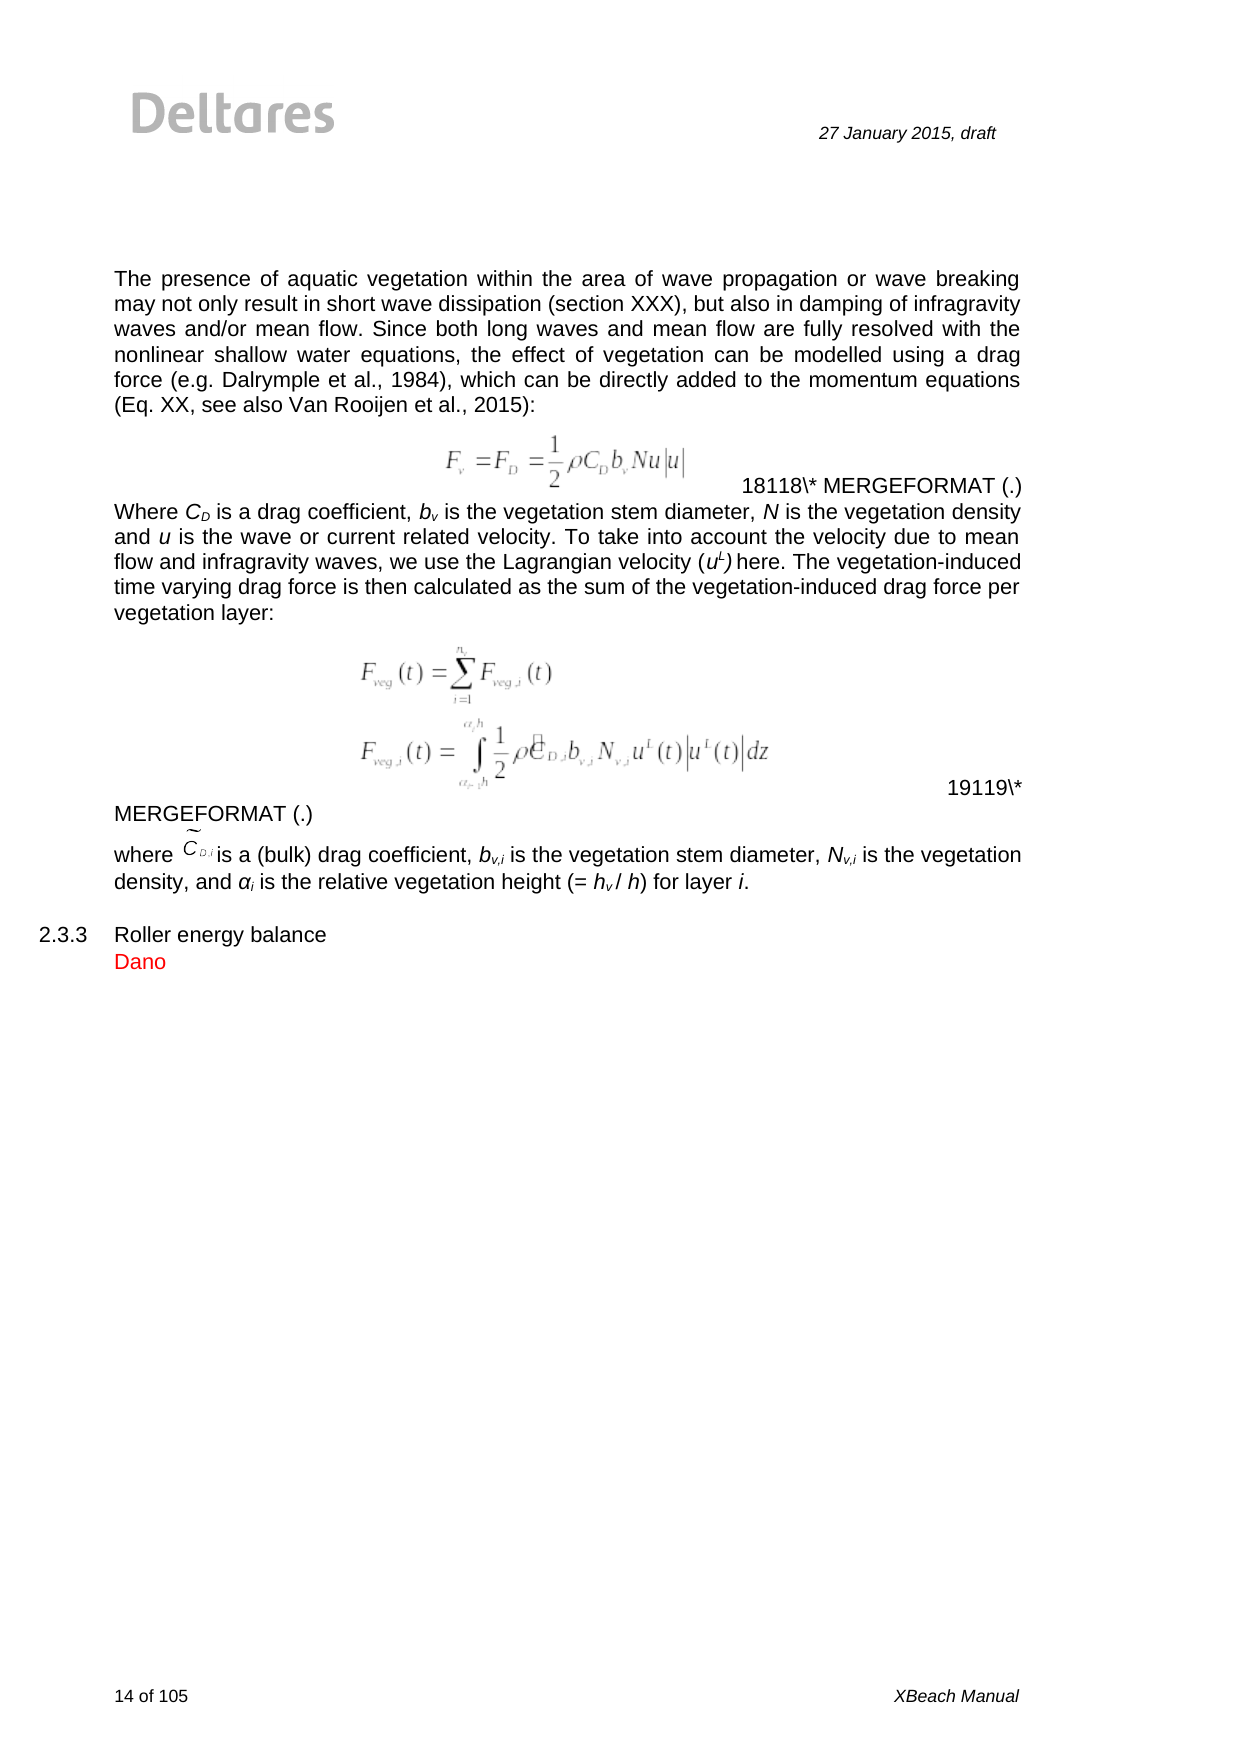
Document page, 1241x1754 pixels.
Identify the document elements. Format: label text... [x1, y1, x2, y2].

text Dano [114, 947, 1022, 974]
text The presence of aquatic vegetation within the area of wave propagation or wave breaking may not only result in short wave dissipation (section XXX), but also in damping of infragravity waves and/or mean flow. Since both long waves and mean flow are fully resolved with the nonlinear shallow water equations, the effect of vegetation can be modelled using a drag force (e.g. Dalrymple et al., 1984), which can be directly added to the momentum equations (Eq. XX, see also Van Rooijen et al., 2015): [114, 266, 1022, 417]
text Where CD is a drag coefficient, bv is the vegetation stem diameter, N is the vegetation density and u is the wave or current related velocity. To take into account the velocity due to mean flow and infragravity waves, we use the Lagrangian velocity (uL) here. The vegetation-induced time varying drag force is then calculated as the sum of the vegetation-induced drag force per vegetation layer: [114, 498, 1022, 624]
picture [132, 75, 334, 133]
text where is a (bulk) drag coefficient, bv,i is the vegetation stem diameter, Nv,i is the vegetation density, and αi is the relative vegetation height (= hv / h) for layer i. [114, 826, 1022, 894]
subtitle Roller energy balance [87, 921, 1022, 947]
